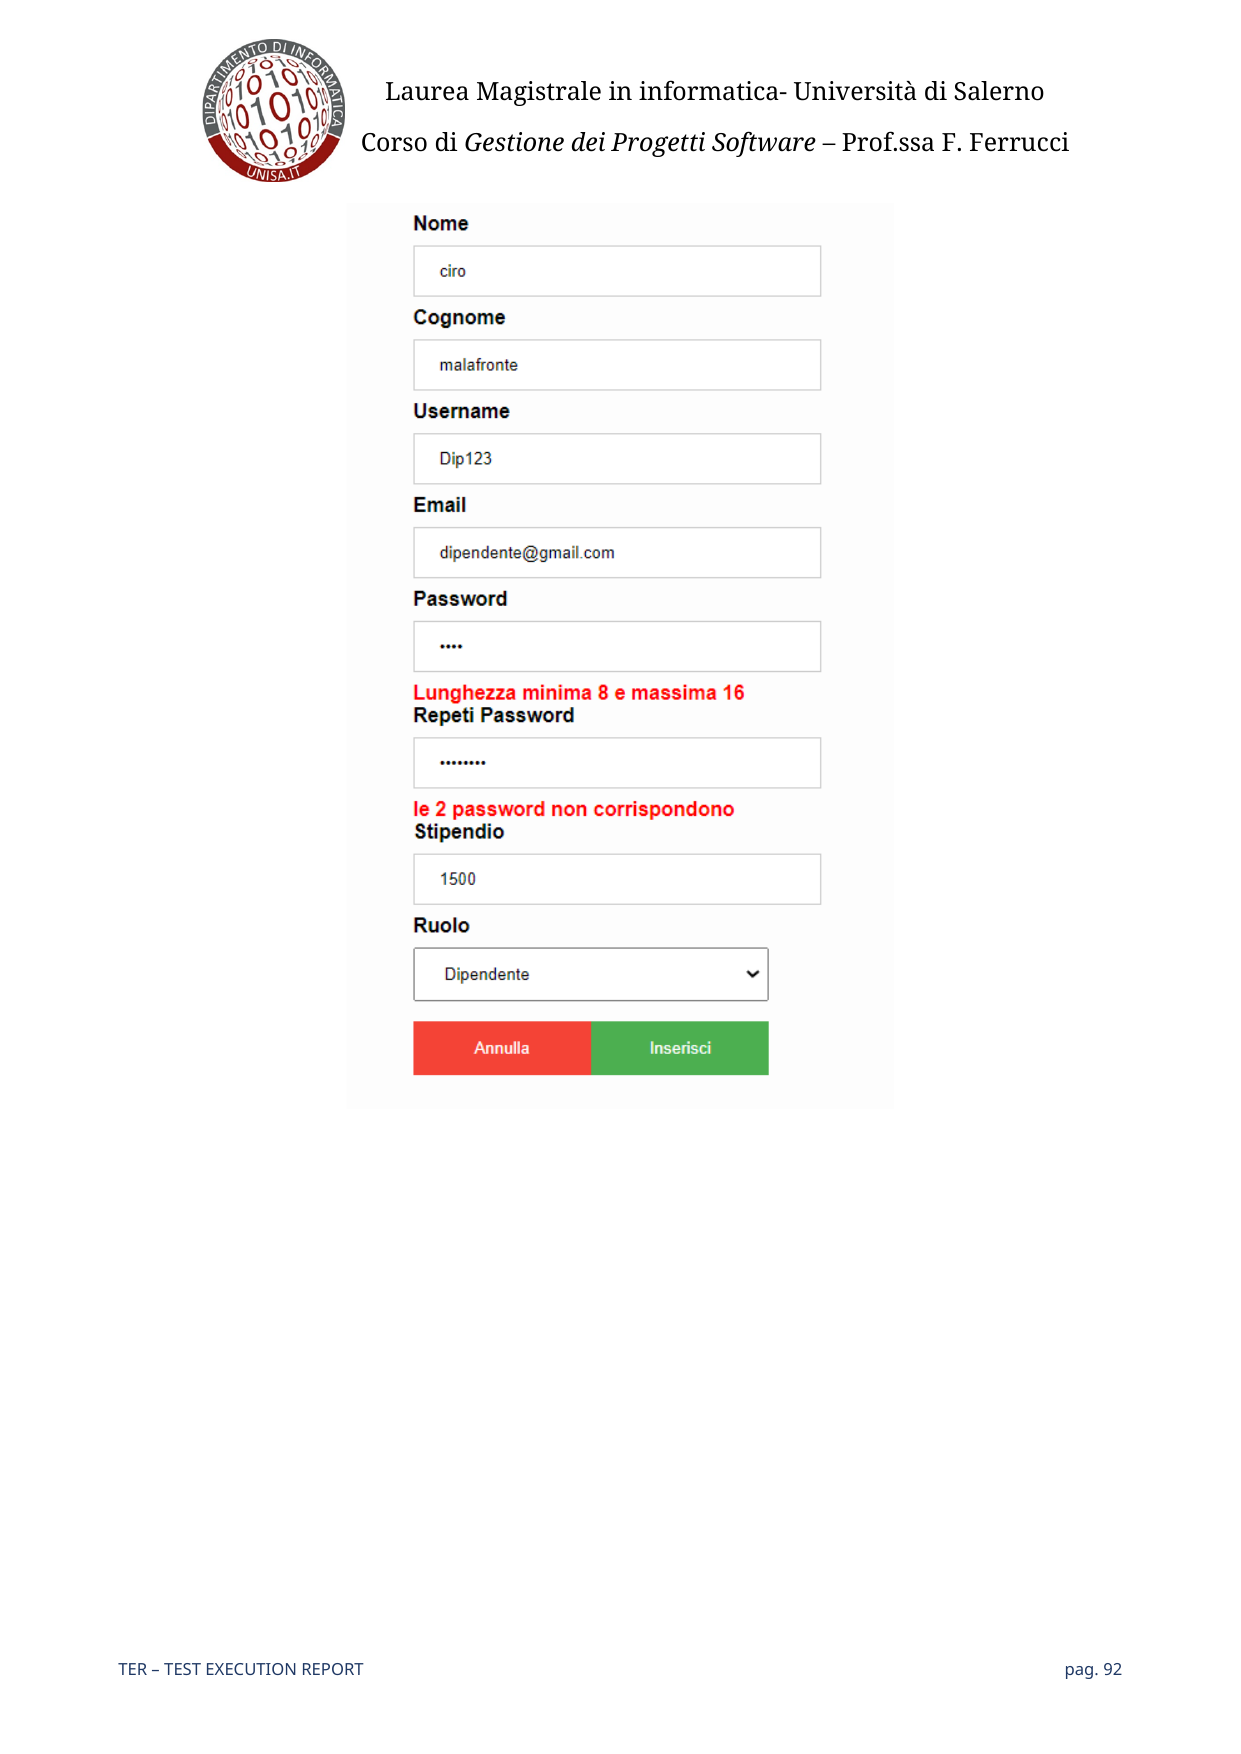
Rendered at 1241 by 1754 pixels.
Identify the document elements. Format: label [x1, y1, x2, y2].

picture [346, 203, 894, 1109]
picture [202, 39, 345, 182]
